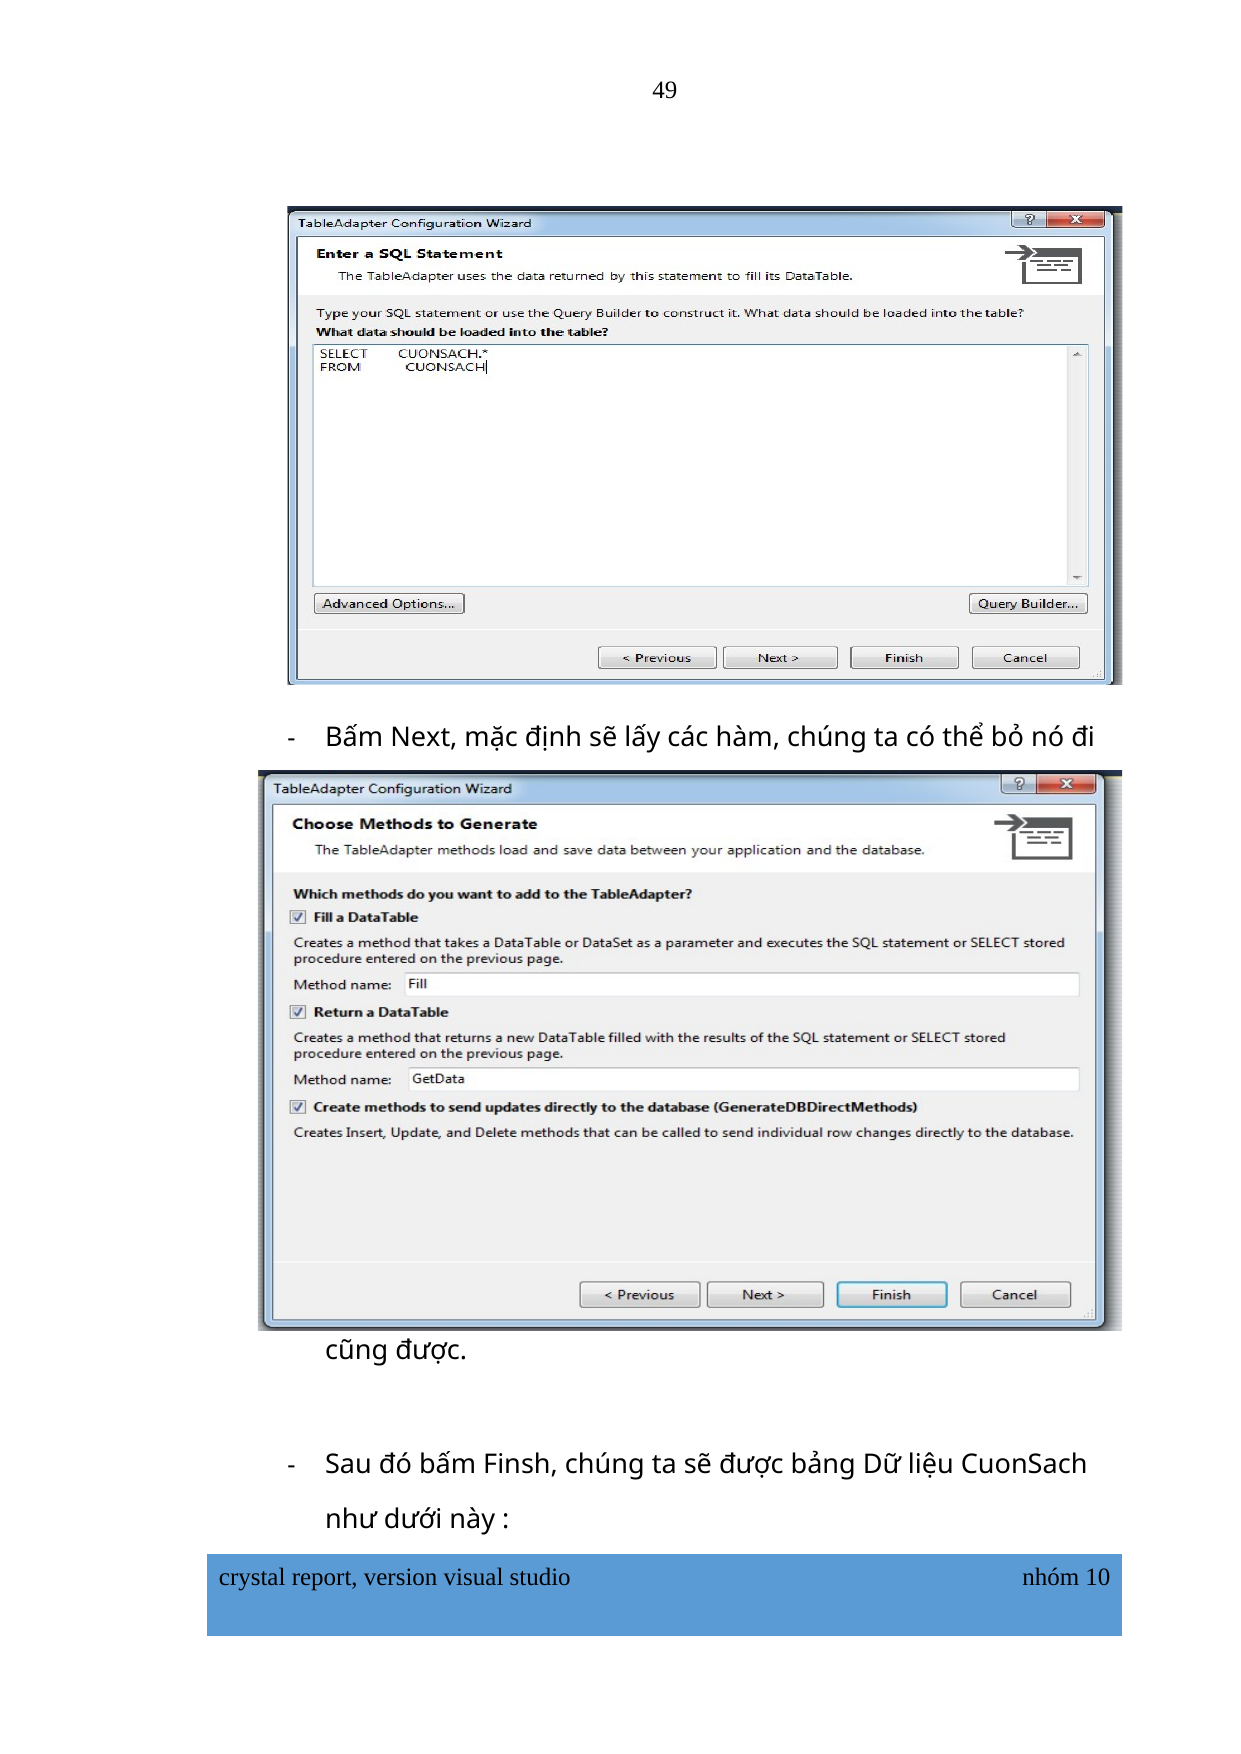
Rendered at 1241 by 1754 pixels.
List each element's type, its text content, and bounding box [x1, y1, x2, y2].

list Bấm Next, mặc định sẽ lấy các hàm, chúng ta có thể bỏ nó đi cũng được. [287, 1331, 1122, 1368]
picture [287, 206, 1123, 685]
picture [257, 770, 1123, 1331]
list Bấm Next, mặc định sẽ lấy các hàm, chúng ta có thể bỏ nó đi cũng được. [287, 717, 1122, 770]
list Sau đó bấm Finsh, chúng ta sẽ được bảng Dữ liệu CuonSach như dưới này : [287, 1445, 1122, 1537]
